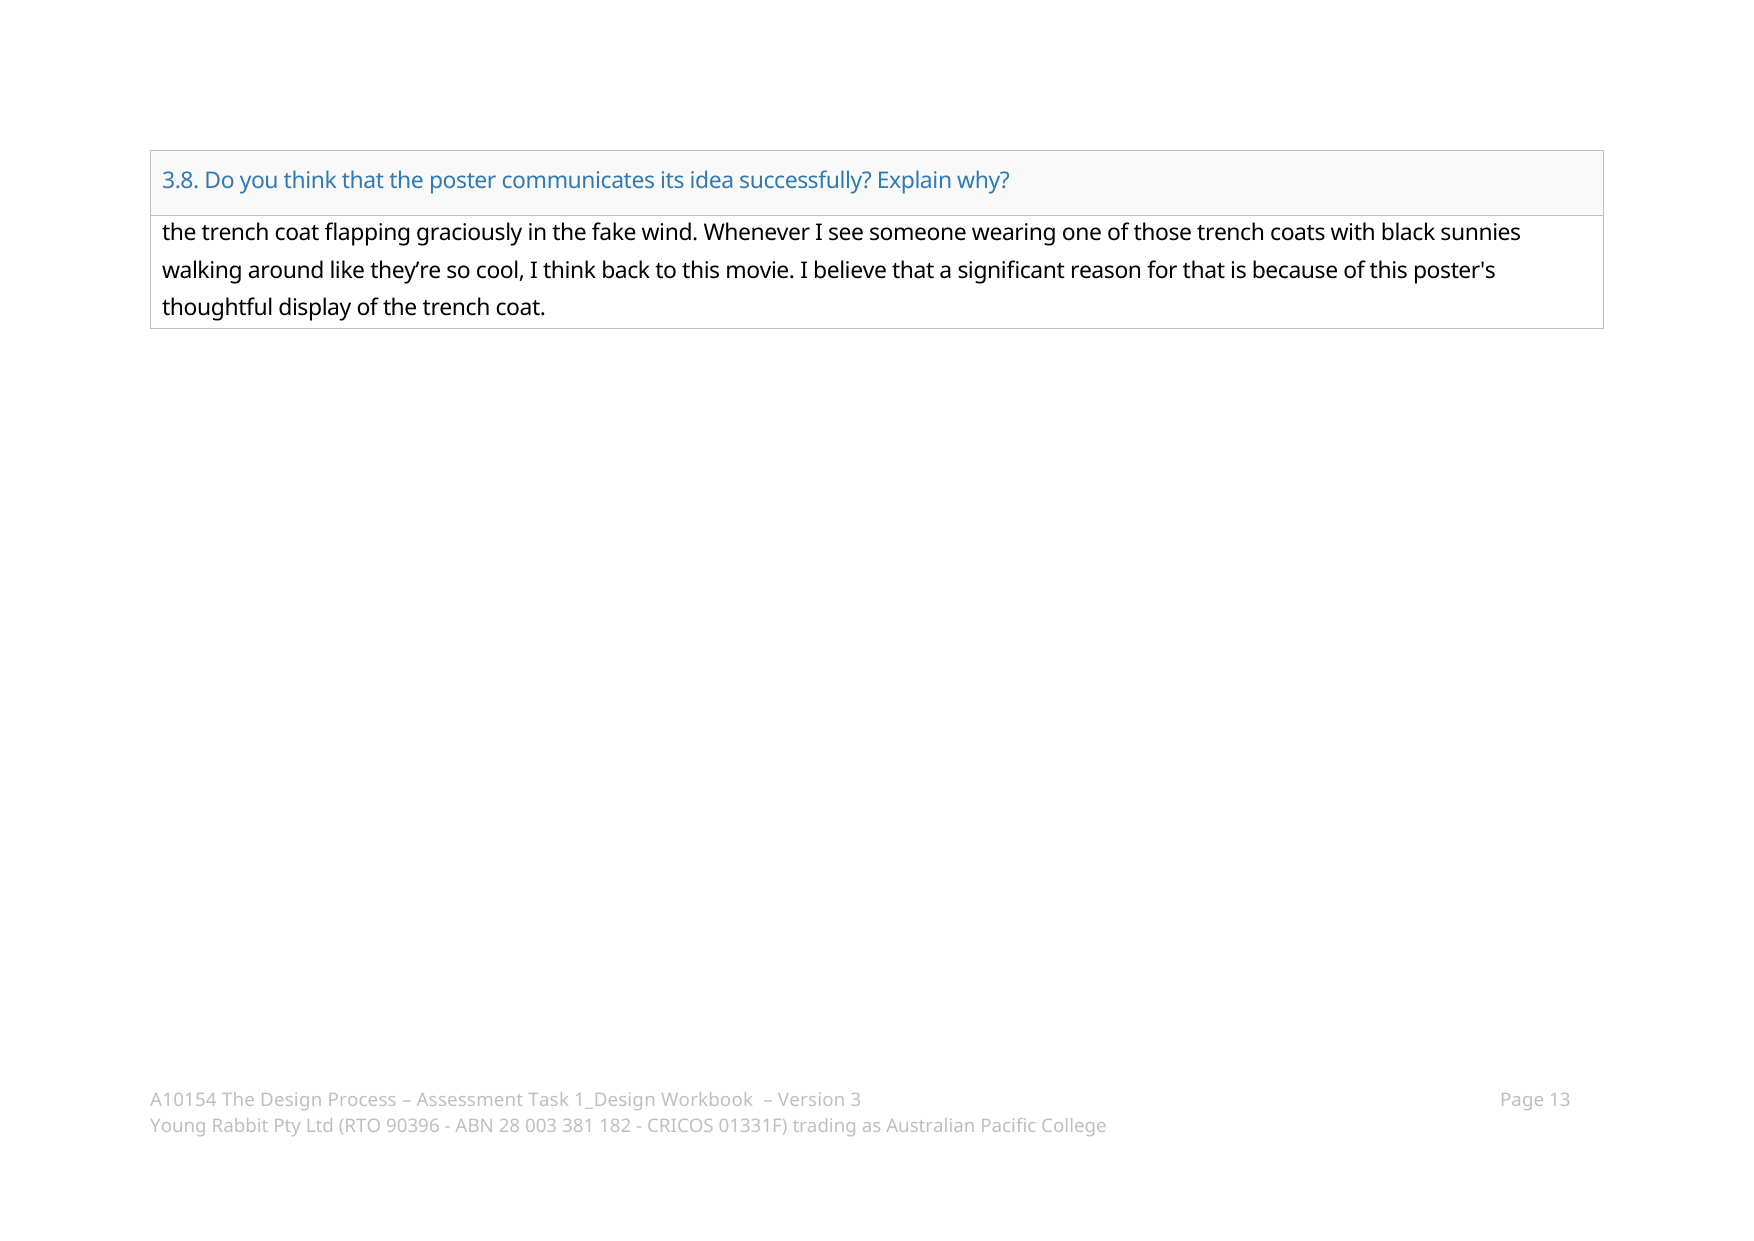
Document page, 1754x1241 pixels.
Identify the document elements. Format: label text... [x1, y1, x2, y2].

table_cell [151, 216, 1603, 328]
table_header 3.8. Do you think that the poster communicates its idea successfully? Explain why? [151, 151, 1603, 215]
